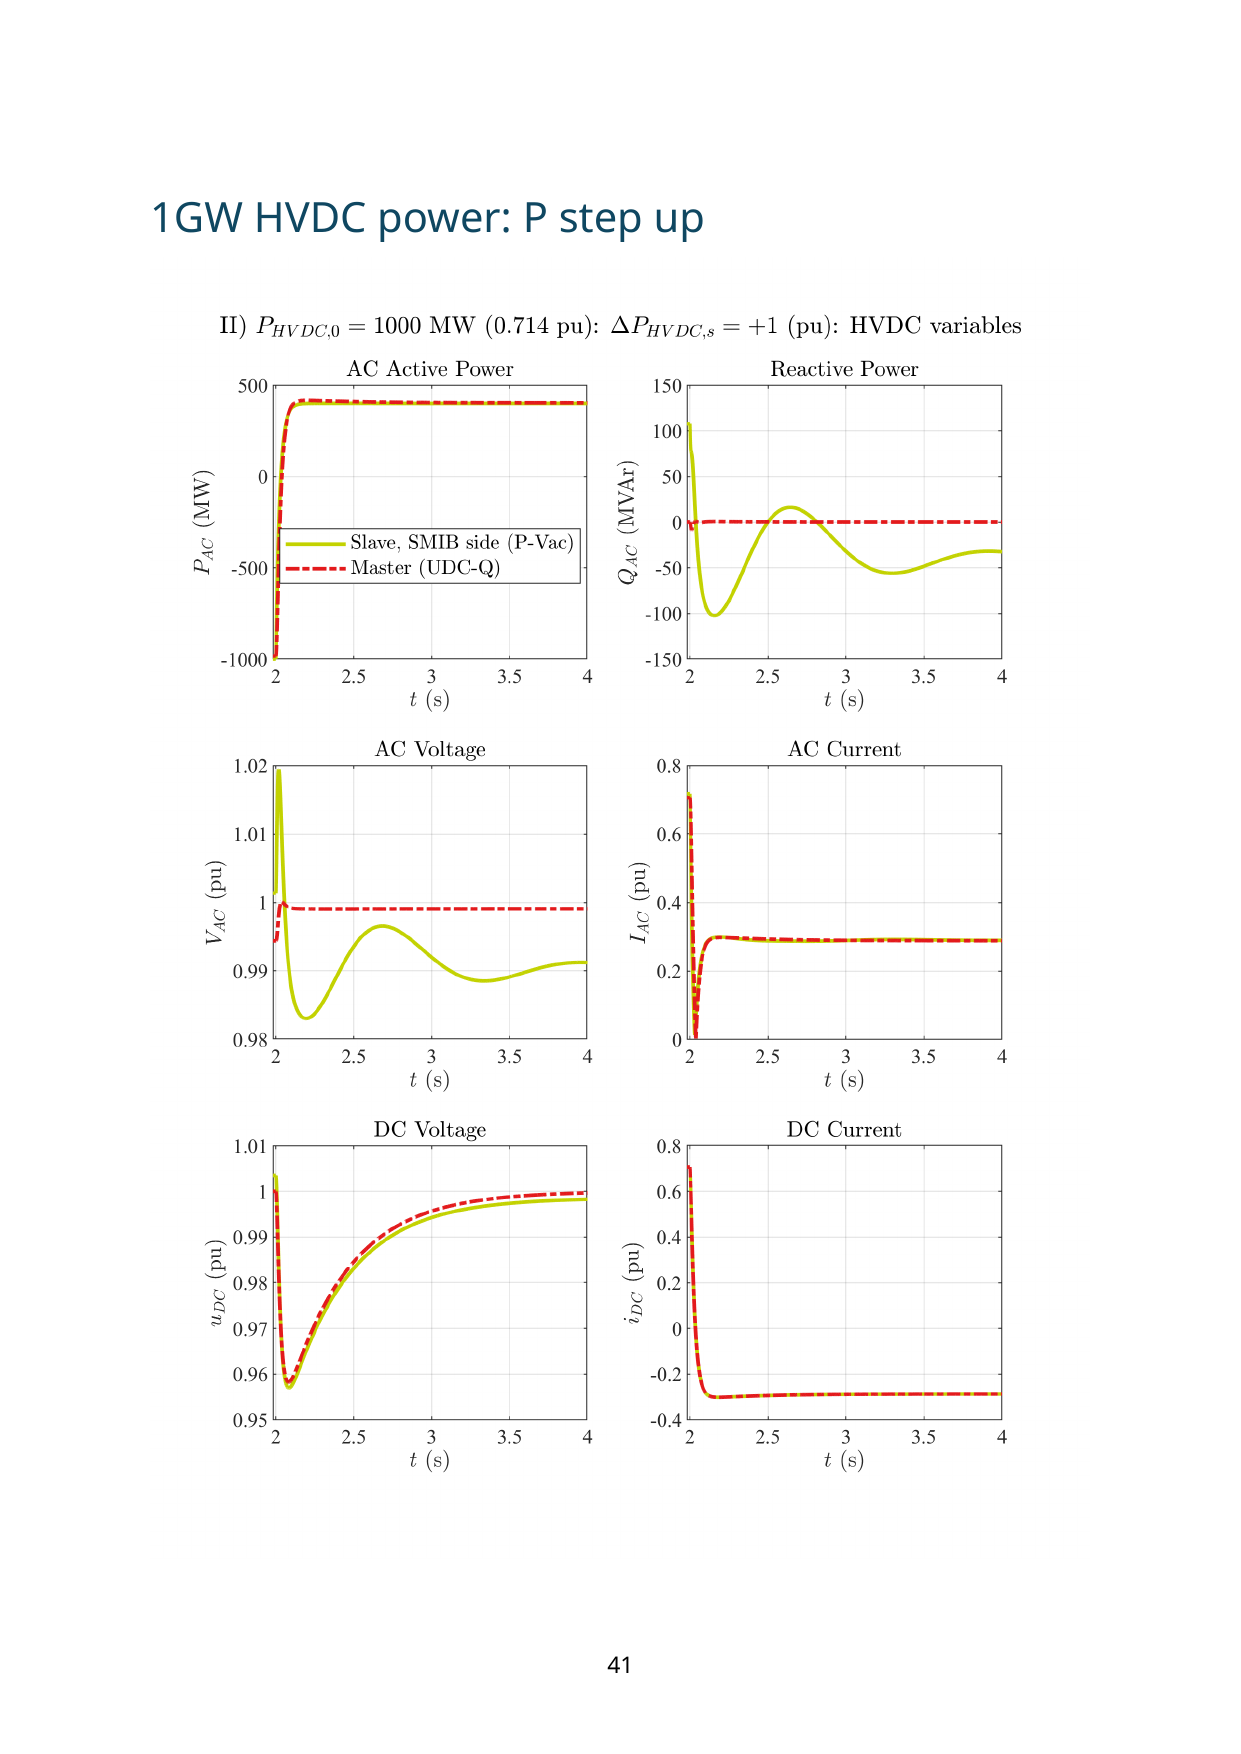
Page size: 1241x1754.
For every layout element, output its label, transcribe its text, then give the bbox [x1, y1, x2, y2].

subtitle 1GW HVDC power: P step up [150, 187, 1090, 244]
picture [150, 257, 1091, 1559]
